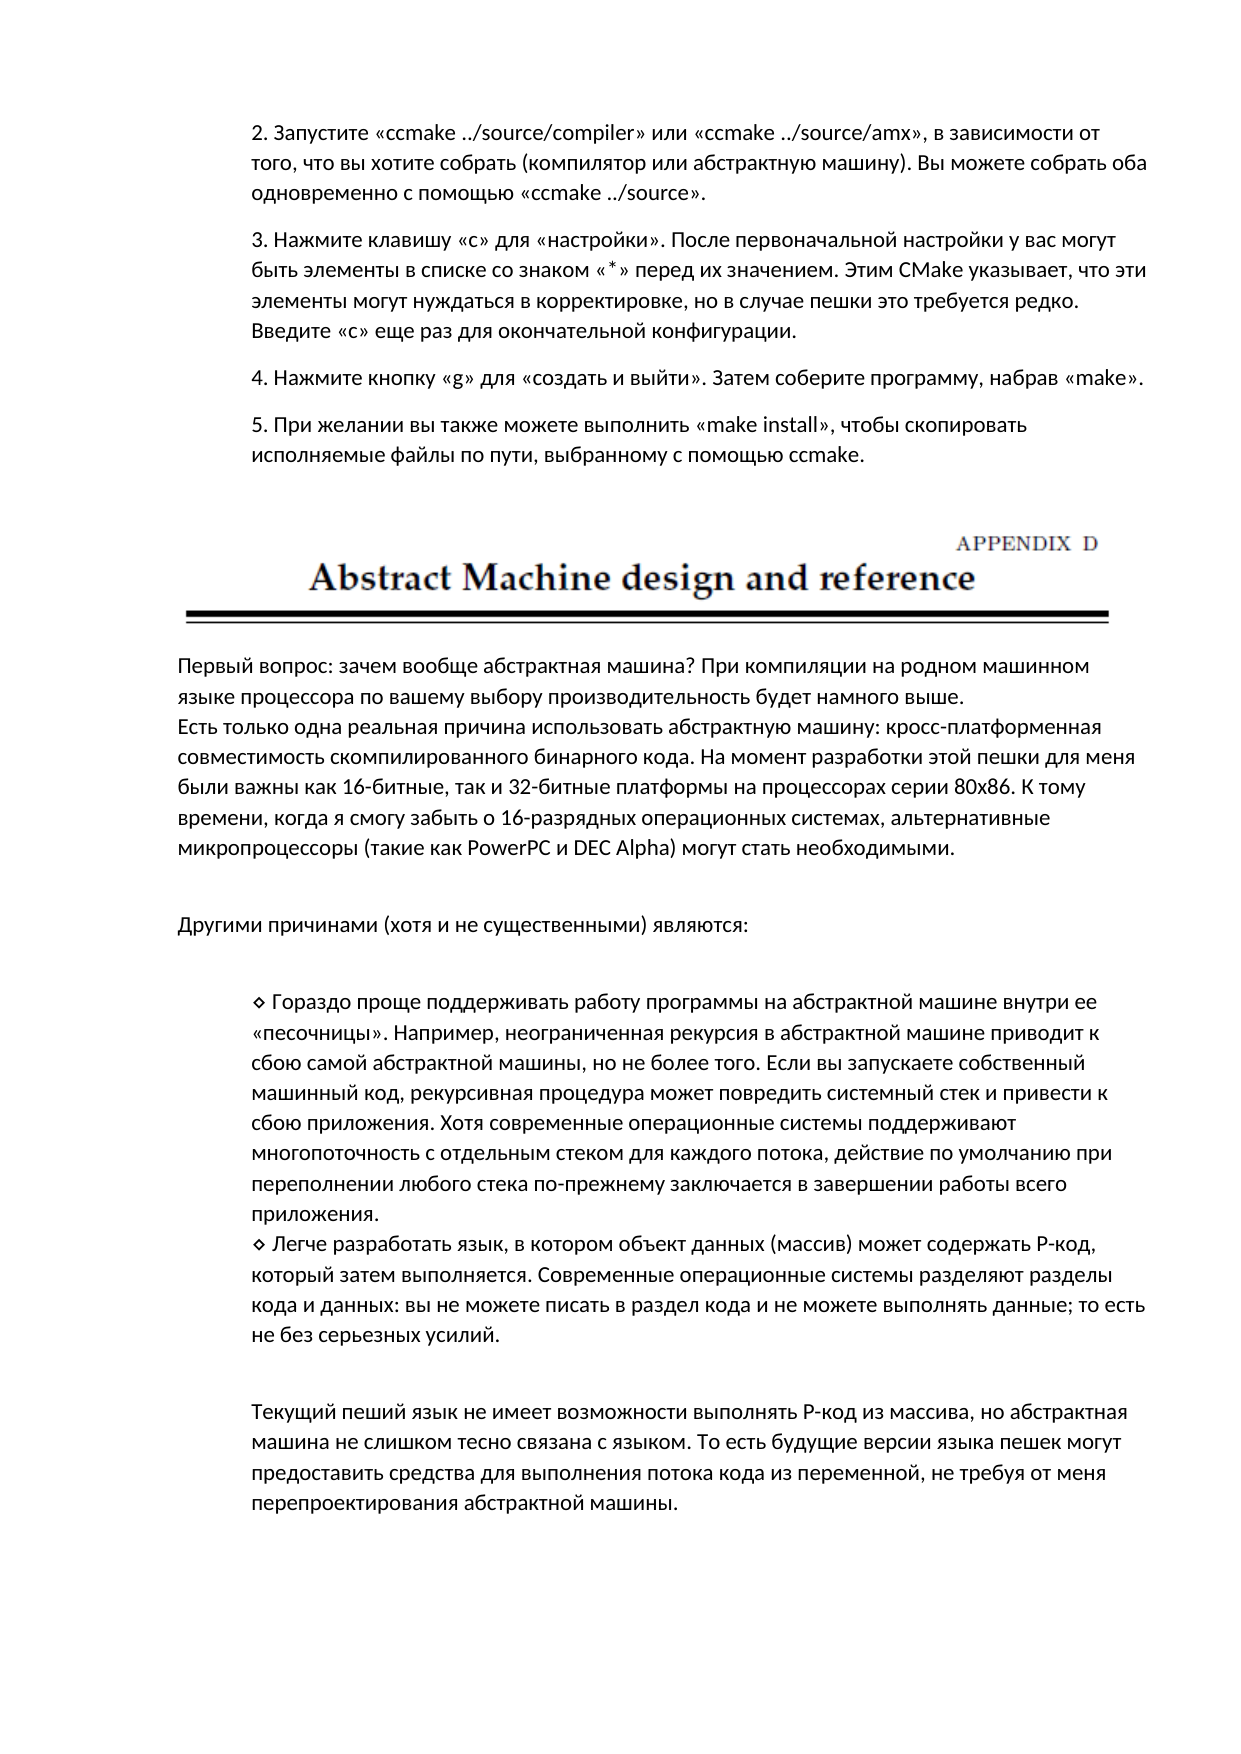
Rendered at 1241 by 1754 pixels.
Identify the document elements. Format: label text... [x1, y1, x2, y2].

text Текущий пеший язык не имеет возможности выполнять P-код из массива, но абстрактная машина не слишком тесно связана с языком. То есть будущие версии языка пешек могут предоставить средства для выполнения потока кода из переменной, не требуя от меня перепроектирования абстрактной машины. [251, 1397, 1152, 1516]
text 3. Нажмите клавишу «c» для «настройки». После первоначальной настройки у вас могут быть элементы в списке со знаком «*» перед их значением. Этим CMake указывает, что эти элементы могут нуждаться в корректировке, но в случае пешки это требуется редко. Введите «c» еще раз для окончательной конфигурации. [251, 225, 1152, 344]
picture [177, 517, 1120, 633]
text Другими причинами (хотя и не существенными) являются: [177, 880, 1152, 968]
text 2. Запустите «ccmake ../source/compiler» или «ccmake ../source/amx», в зависимости от того, что вы хотите собрать (компилятор или абстрактную машину). Вы можете собрать оба одновременно с помощью «ccmake ../source». [251, 118, 1152, 207]
text ⋄ Гораздо проще поддерживать работу программы на абстрактной машине внутри ее «песочницы». Например, неограниченная рекурсия в абстрактной машине приводит к сбою самой абстрактной машины, но не более того. Если вы запускаете собственный машинный код, рекурсивная процедура может повредить системный стек и привести к сбою приложения. Хотя современные операционные системы поддерживают многопоточность с отдельным стеком для каждого потока, действие по умолчанию при переполнении любого стека по-прежнему заключается в завершении работы всего приложения. ⋄ Легче разработать язык, в котором объект данных (массив) может содержать P-код, который затем выполняется. Современные операционные системы разделяют разделы кода и данных: вы не можете писать в раздел кода и не можете выполнять данные; то есть не без серьезных усилий. [251, 987, 1152, 1378]
text 4. Нажмите кнопку «g» для «создать и выйти». Затем соберите программу, набрав «make». [251, 363, 1152, 391]
text Первый вопрос: зачем вообще абстрактная машина? При компиляции на родном машинном языке процессора по вашему выбору производительность будет намного выше. Есть только одна реальная причина использовать абстрактную машину: кросс-платформенная совместимость скомпилированного бинарного кода. На момент разработки этой пешки для меня были важны как 16-битные, так и 32-битные платформы на процессорах серии 80x86. К тому времени, когда я смогу забыть о 16-разрядных операционных системах, альтернативные микропроцессоры (такие как PowerPC и DEC Alpha) могут стать необходимыми. [177, 652, 1152, 861]
text 5. При желании вы также можете выполнить «make install», чтобы скопировать исполняемые файлы по пути, выбранному с помощью ccmake. [251, 410, 1152, 498]
